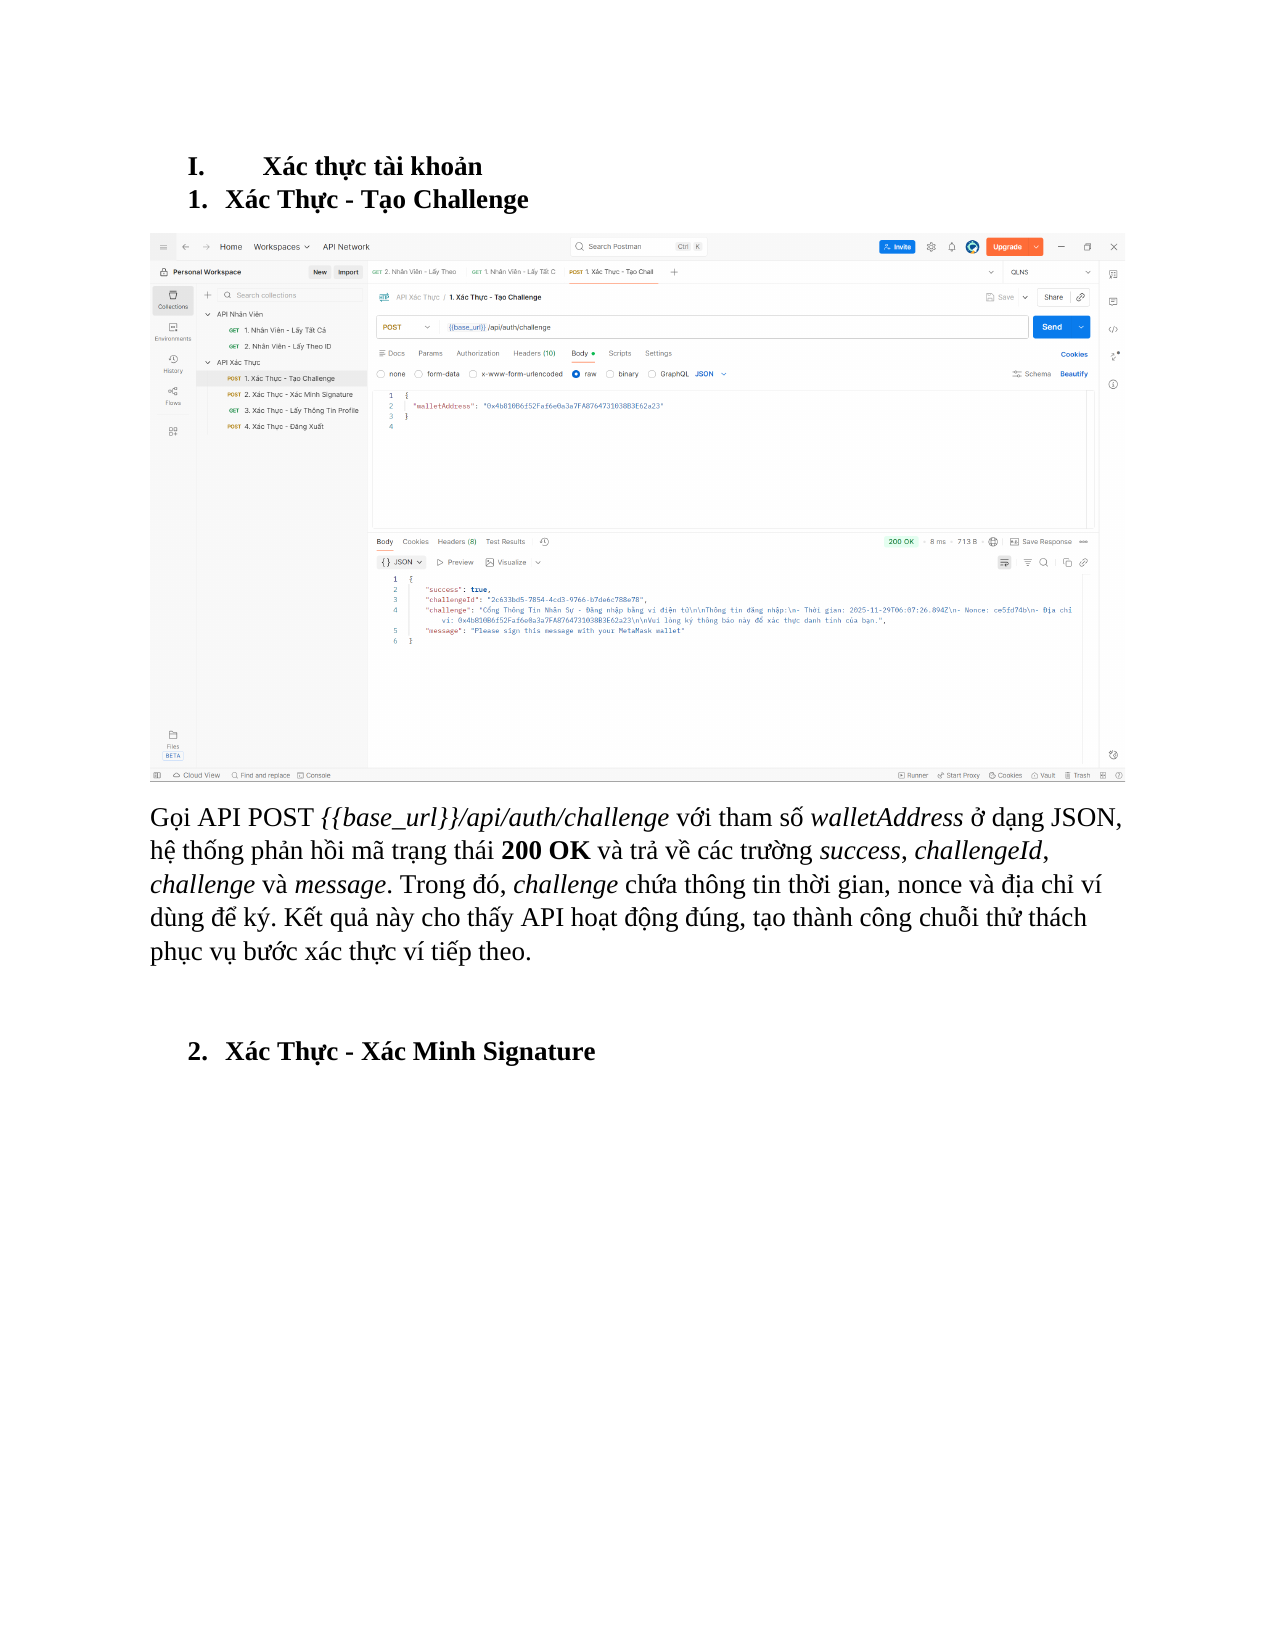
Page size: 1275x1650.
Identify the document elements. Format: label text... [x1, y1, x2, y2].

text Gọi API POST {{base_url}}/api/auth/challenge với tham số walletAddress ở dạng JSON, hệ thống phản hồi mã trạng thái 200 OK và trả về các trường success, challengeId, challenge và message. Trong đó, challenge chứa thông tin thời gian, nonce và địa chỉ ví dùng để ký. Kết quả này cho thấy API hoạt động đúng, tạo thành công chuỗi thử thách phục vụ bước xác thực ví tiếp theo. [150, 801, 1125, 966]
list Xác Thực - Tạo Challenge [187, 183, 1125, 215]
list Xác Thực - Xác Minh Signature [187, 1035, 1125, 1067]
list Xác thực tài khoản [187, 150, 1125, 181]
picture [150, 233, 1125, 782]
